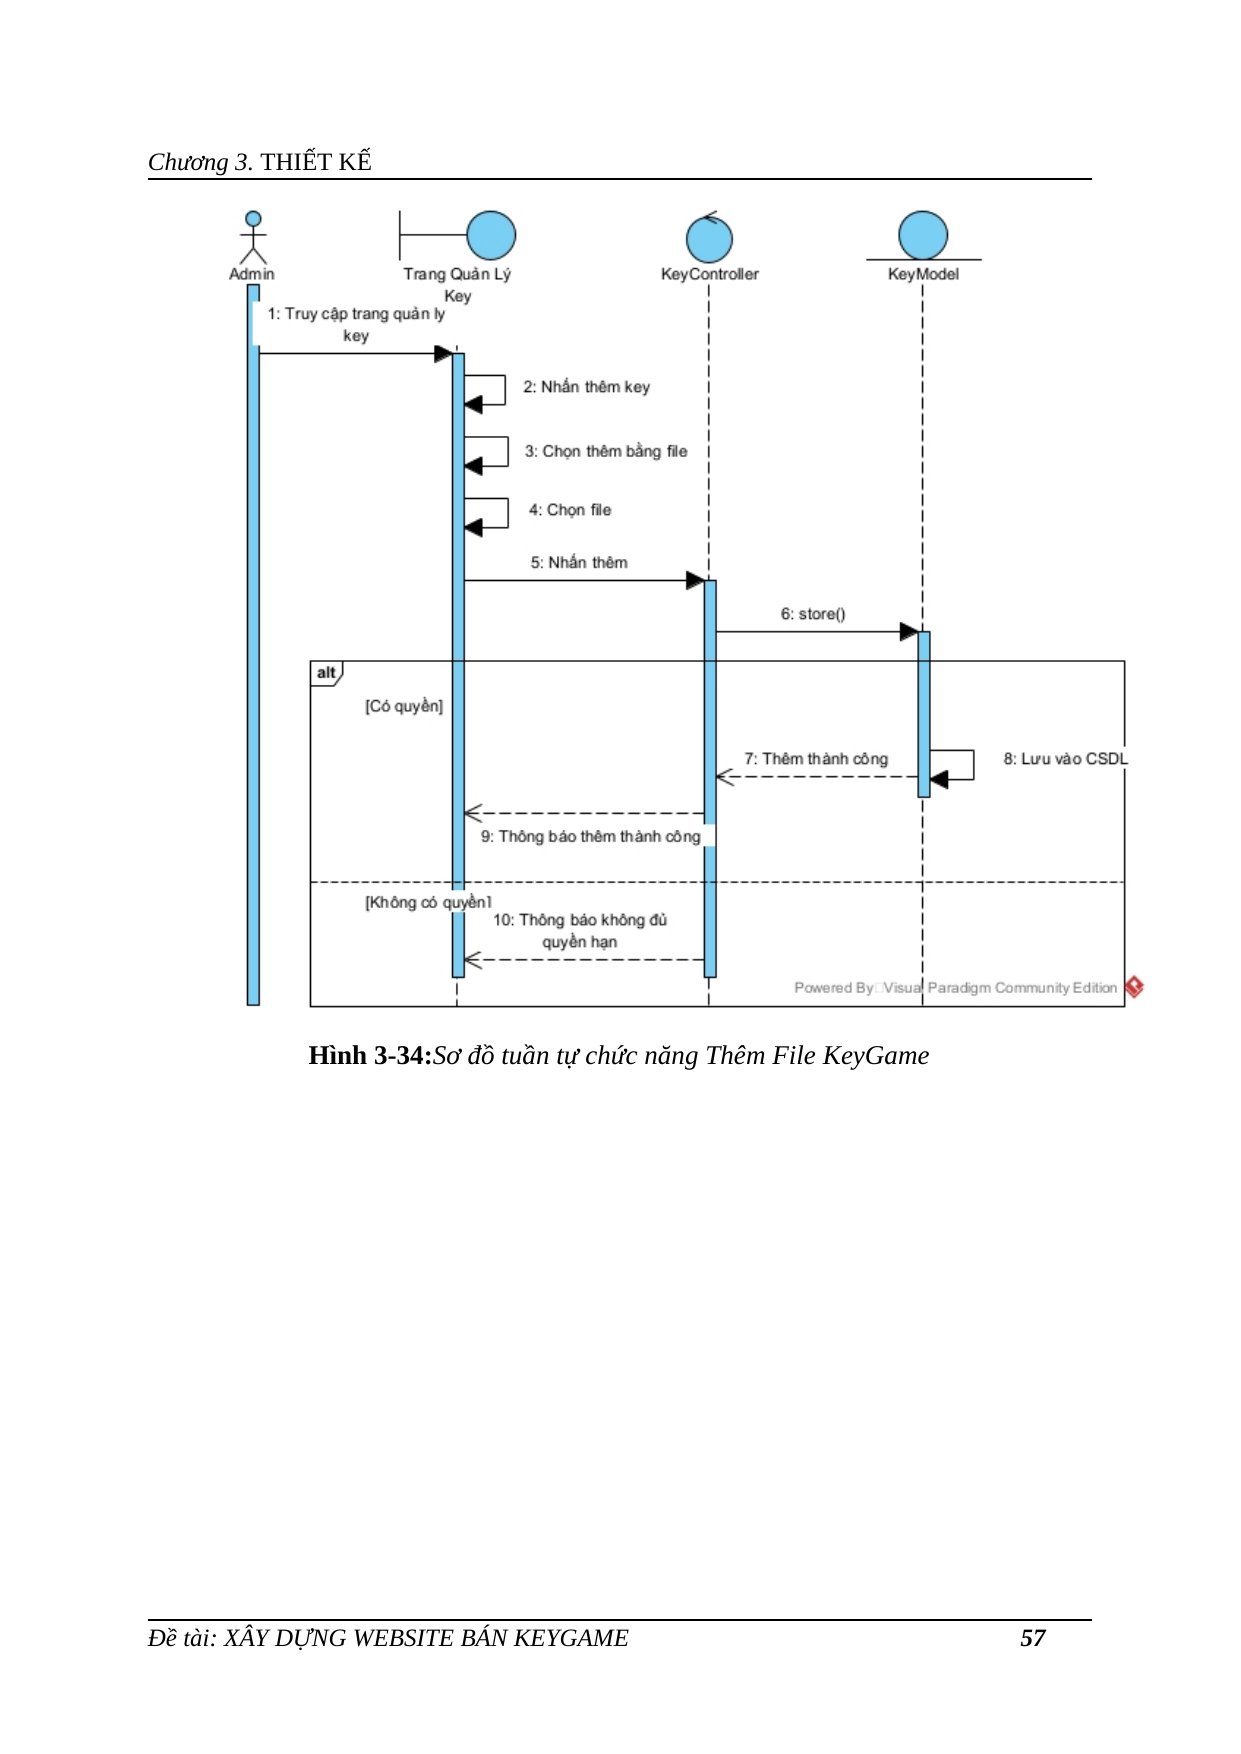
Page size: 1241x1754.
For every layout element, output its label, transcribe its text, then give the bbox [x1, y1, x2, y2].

picture [206, 208, 1152, 1012]
